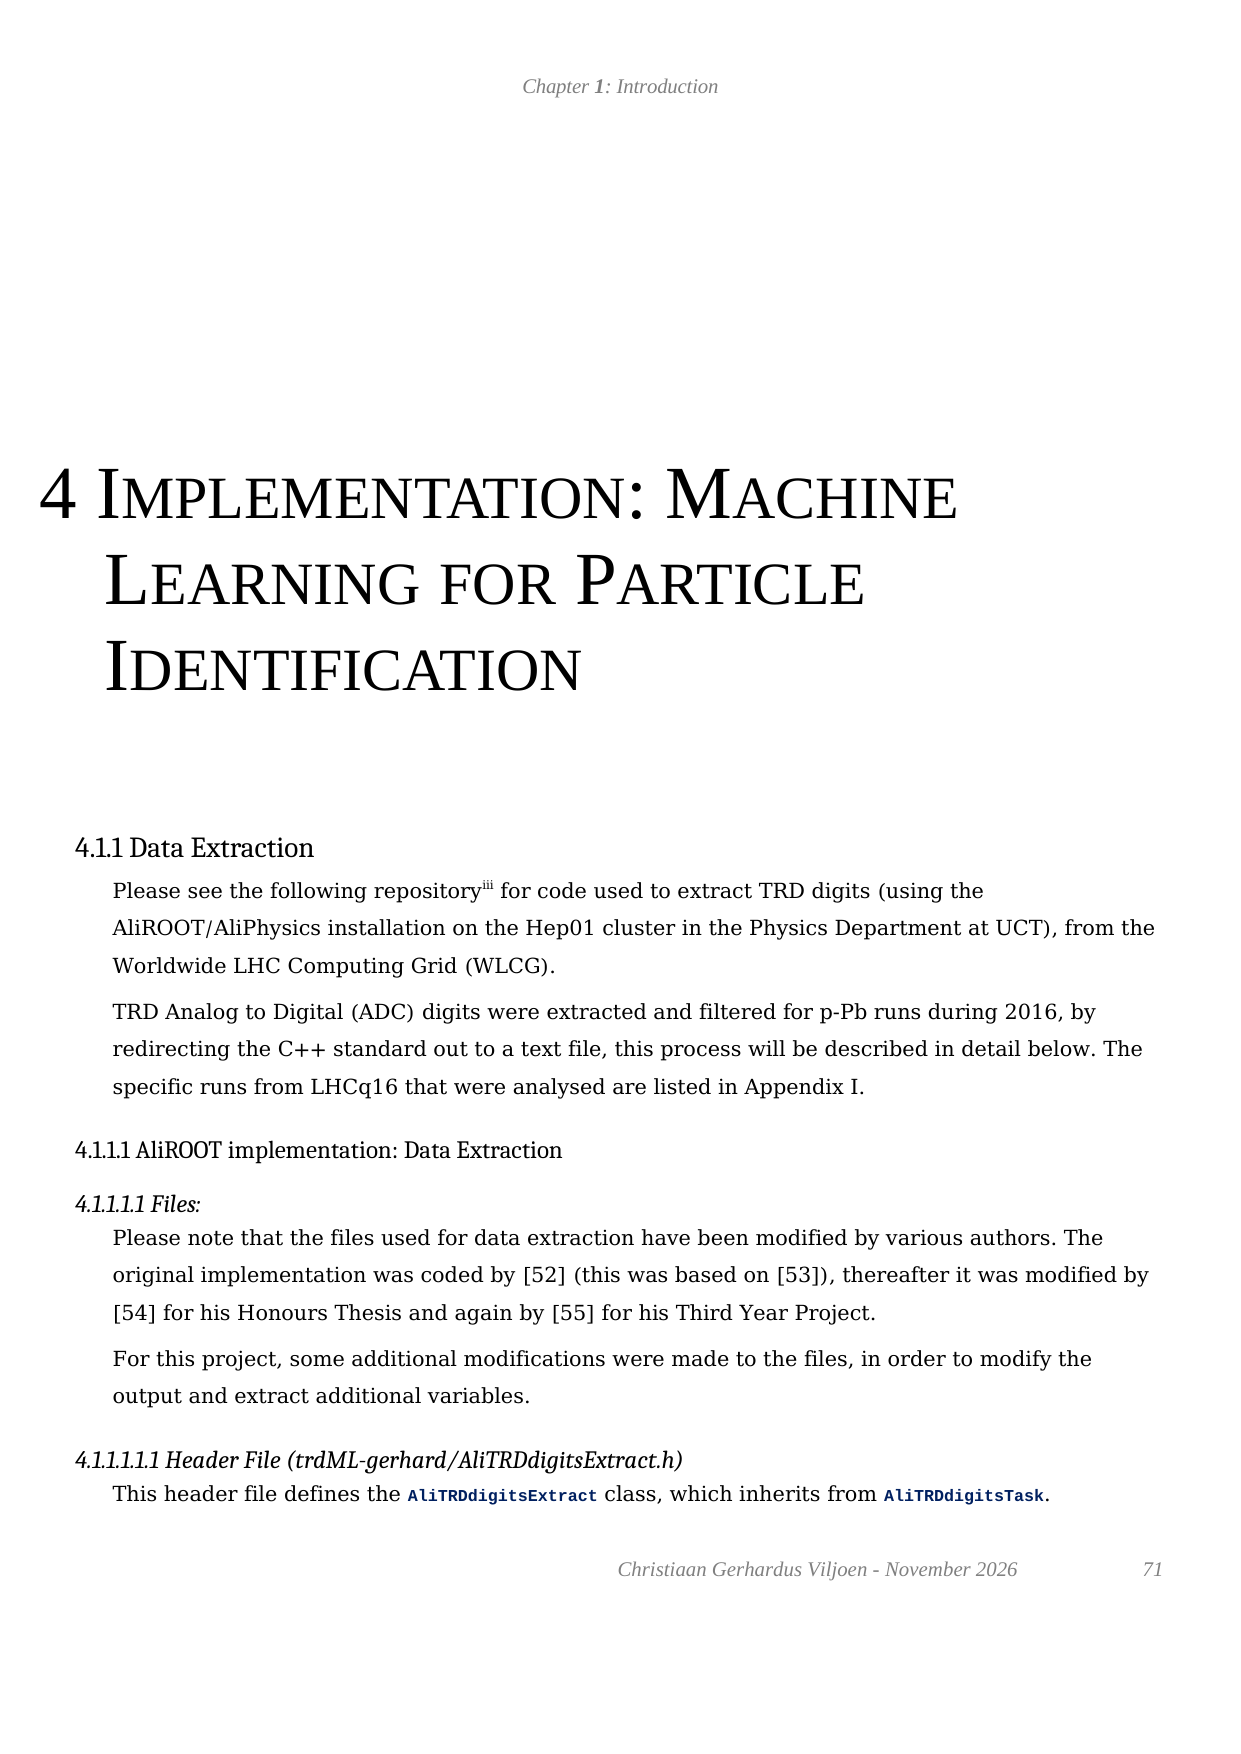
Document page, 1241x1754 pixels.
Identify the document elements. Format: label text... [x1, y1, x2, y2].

subtitle AliROOT implementation: Data Extraction [75, 1136, 1165, 1165]
subtitle Data Extraction [75, 832, 1165, 865]
subtitle Implementation: Machine Learning for Particle Identification [39, 448, 1165, 707]
text TRD Analog to Digital (ADC) digits were extracted and filtered for p-Pb runs during 2016, by redirecting the C++ standard out to a text file, this process will be described in detail below. The specific runs from LHCq16 that were analysed are listed in Appendix I. [112, 998, 1165, 1098]
text Please note that the files used for data extraction have been modified by various authors. The original implementation was coded by (this was based on ), thereafter it was modified by for his Honours Thesis and again by for his Third Year Project. [112, 1225, 1165, 1325]
text Please see the following repository for code used to extract TRD digits (using the AliROOT/AliPhysics installation on the Hep01 cluster in the Physics Department at UCT), from the Worldwide LHC Computing Grid (WLCG). [112, 878, 1165, 978]
text This header file defines the AliTRDdigitsExtract class, which inherits from AliTRDdigitsTask. [112, 1481, 1165, 1506]
subtitle Header File (trdML-gerhard/AliTRDdigitsExtract.h) [75, 1446, 1165, 1474]
subtitle Files: [75, 1190, 1165, 1218]
text For this project, some additional modifications were made to the files, in order to modify the output and extract additional variables. [112, 1346, 1165, 1408]
